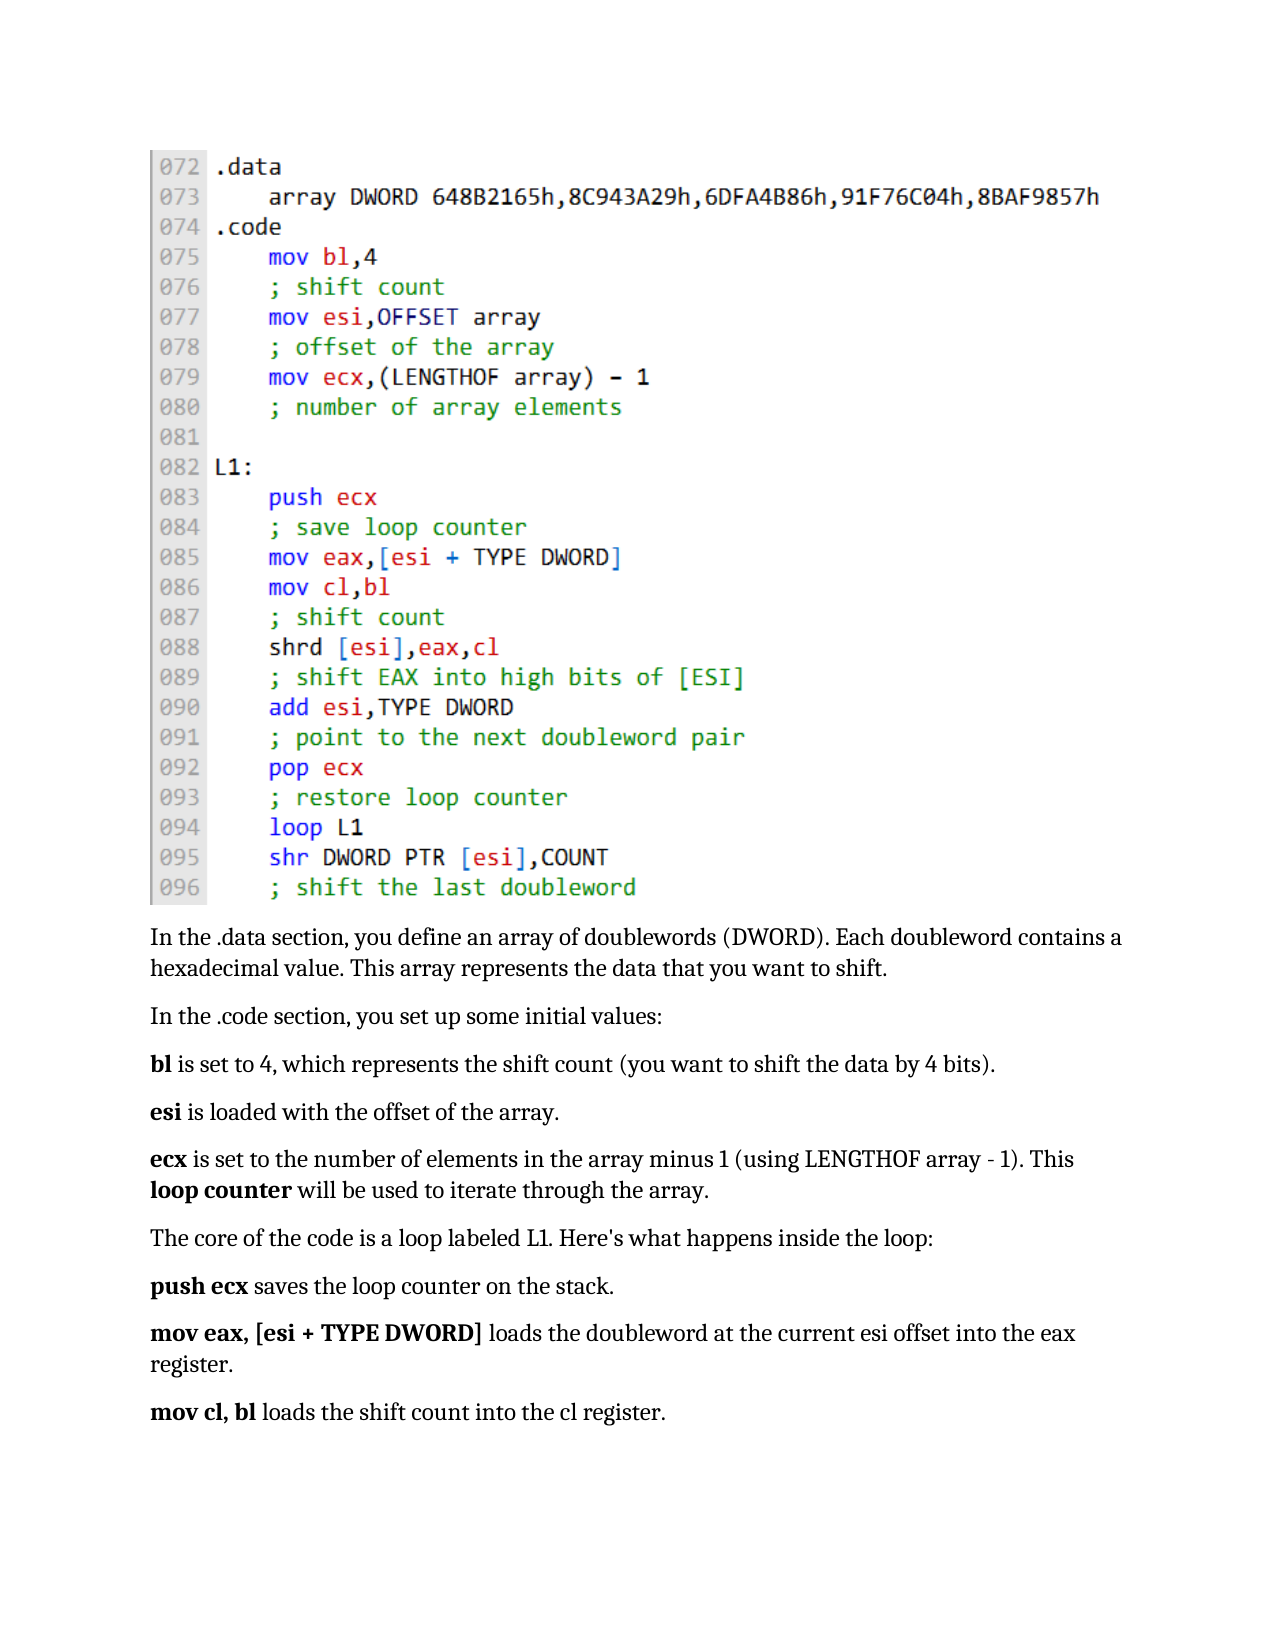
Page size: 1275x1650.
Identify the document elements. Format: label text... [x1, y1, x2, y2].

text push ecx saves the loop counter on the stack. [150, 1272, 1125, 1300]
text In the .code section, you set up some initial values: [150, 1002, 1125, 1031]
text mov cl, bl loads the shift count into the cl register. [150, 1398, 1125, 1427]
text The core of the code is a loop labeled L1. Here's what happens inside the loop: [150, 1224, 1125, 1253]
text ecx is set to the number of elements in the array minus 1 (using LENGTHOF array - 1). This loop counter will be used to iterate through the array. [150, 1145, 1125, 1205]
text bl is set to 4, which represents the shift count (you want to shift the data by 4 bits). [150, 1050, 1125, 1078]
text In the .data section, you define an array of doublewords (DWORD). Each doubleword contains a hexadecimal value. This array represents the data that you want to shift. [150, 923, 1125, 983]
text esi is loaded with the offset of the array. [150, 1097, 1125, 1126]
picture [150, 150, 1125, 905]
text mov eax, [esi + TYPE DWORD] loads the doubleword at the current esi offset into the eax register. [150, 1319, 1125, 1379]
